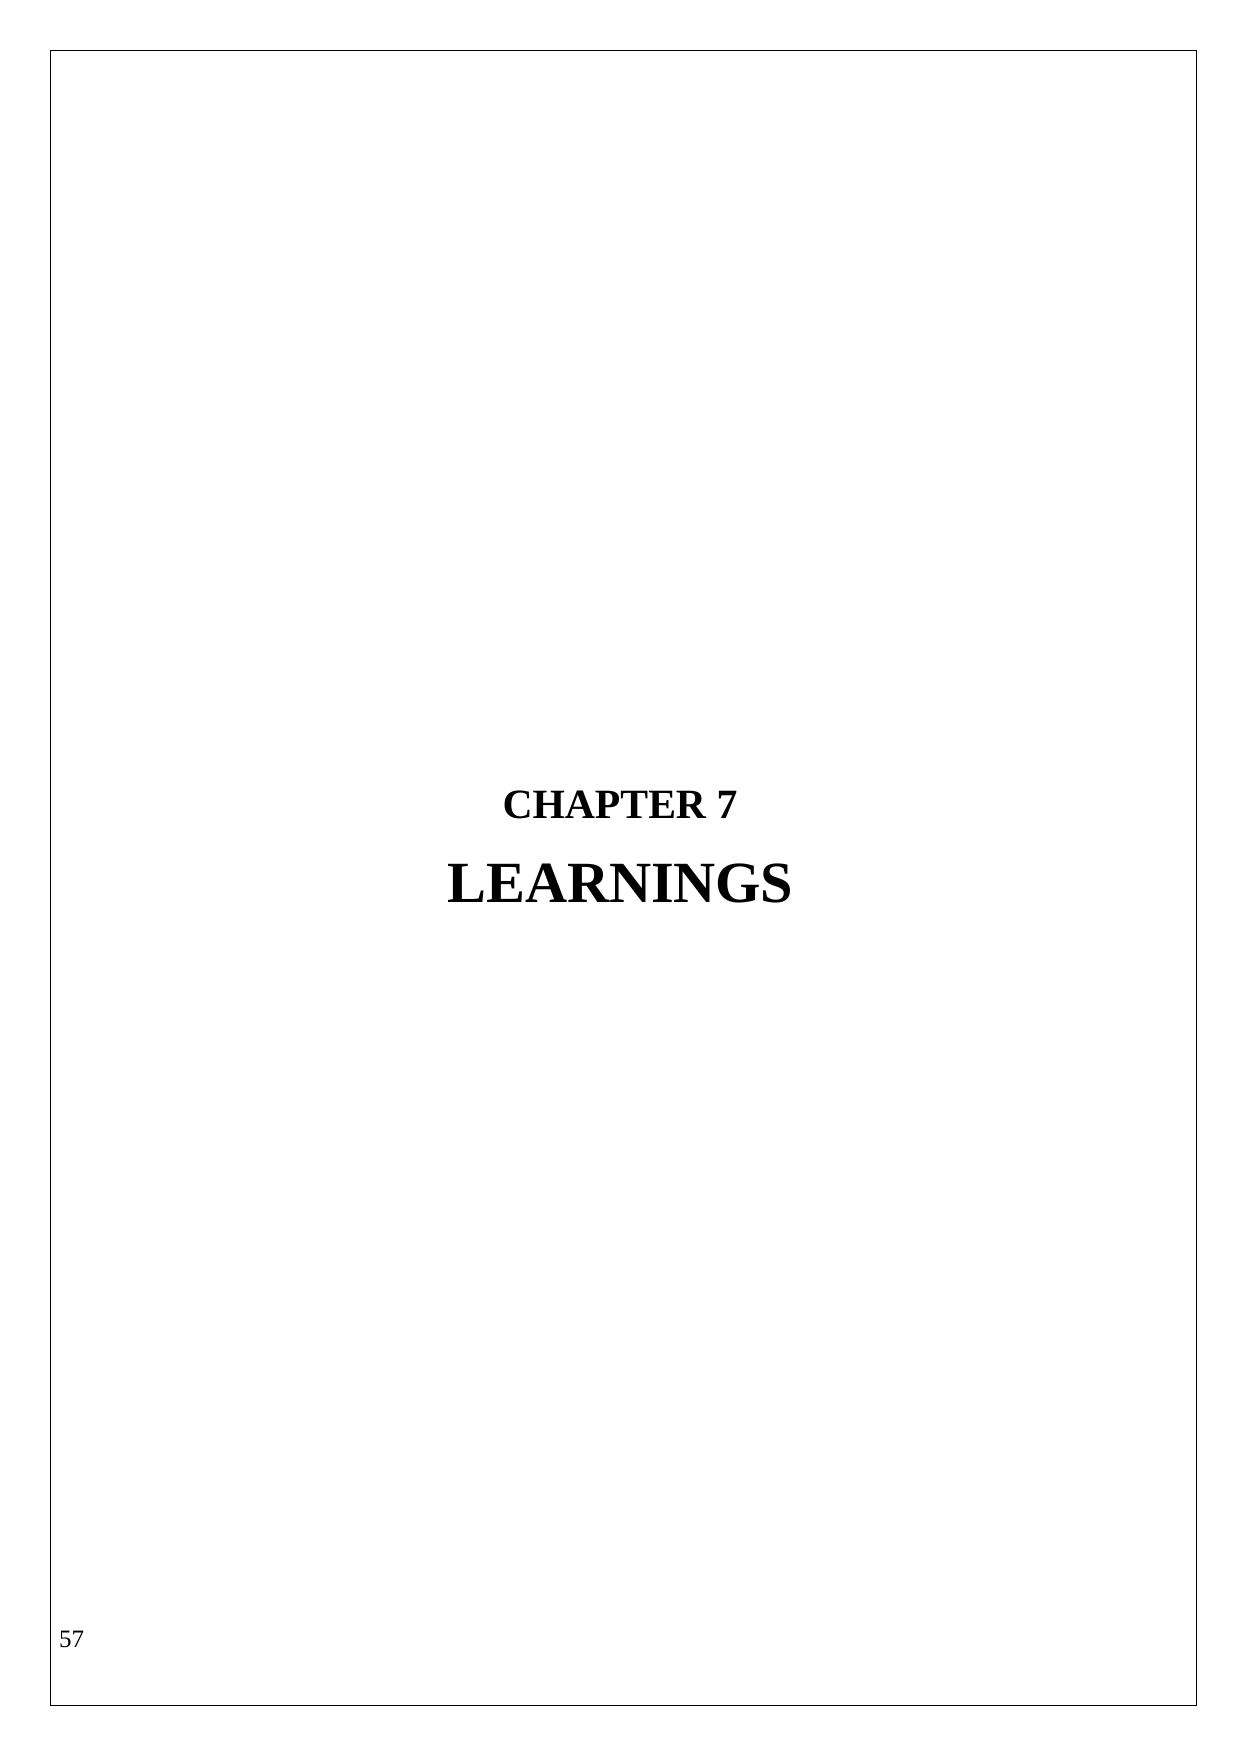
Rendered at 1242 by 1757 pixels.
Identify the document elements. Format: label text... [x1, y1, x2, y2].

subtitle LEARNINGS [128, 847, 1113, 914]
text CHAPTER 7 [128, 780, 1113, 828]
